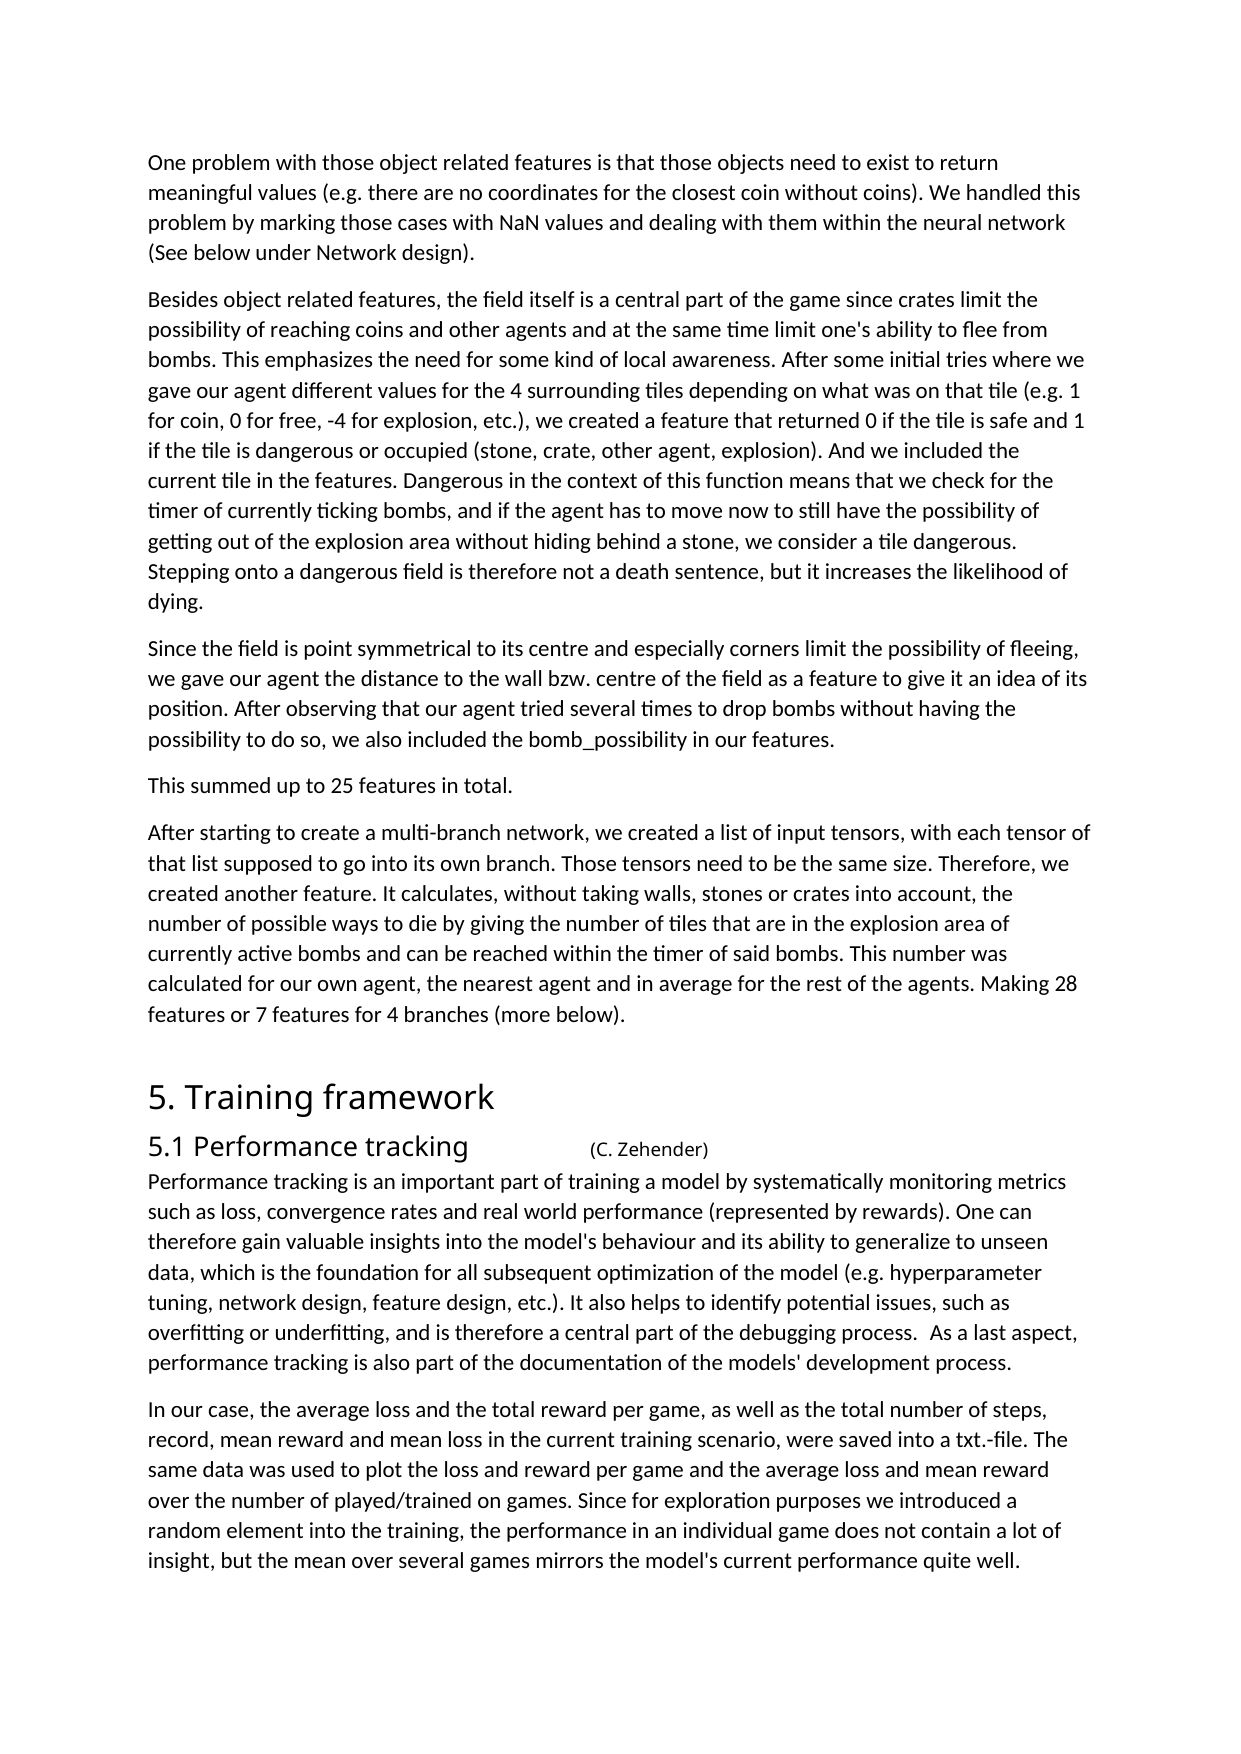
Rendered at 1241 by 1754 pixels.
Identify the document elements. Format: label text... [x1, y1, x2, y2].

text Besides object related features, the field itself is a central part of the game since crates limit the possibility of reaching coins and other agents and at the same time limit one's ability to flee from bombs. This emphasizes the need for some kind of local awareness. After some initial tries where we gave our agent different values for the 4 surrounding tiles depending on what was on that tile (e.g. 1 for coin, 0 for free, -4 for explosion, etc.), we created a feature that returned 0 if the tile is safe and 1 if the tile is dangerous or occupied (stone, crate, other agent, explosion). And we included the current tile in the features. Dangerous in the context of this function means that we check for the timer of currently ticking bombs, and if the agent has to move now to still have the possibility of getting out of the explosion area without hiding behind a stone, we consider a tile dangerous. Stepping onto a dangerous field is therefore not a death sentence, but it increases the likelihood of dying. [148, 285, 1093, 615]
text In our case, the average loss and the total reward per game, as well as the total number of steps, record, mean reward and mean loss in the current training scenario, were saved into a txt.-file. The same data was used to plot the loss and reward per game and the average loss and mean reward over the number of played/trained on games. Since for exploration purposes we introduced a random element into the training, the performance in an individual game does not contain a lot of insight, but the mean over several games mirrors the model's current performance quite well. [148, 1395, 1093, 1574]
text This summed up to 25 features in total. [148, 772, 1093, 799]
subtitle 5.1 Performance tracking (C. Zehender) [148, 1127, 1093, 1164]
text Since the field is point symmetrical to its centre and especially corners limit the possibility of fleeing, we gave our agent the distance to the wall bzw. centre of the field as a feature to give it an idea of its position. After observing that our agent tried several times to drop bombs without having the possibility to do so, we also included the bomb_possibility in our features. [148, 634, 1093, 753]
text After starting to create a multi-branch network, we created a list of input tensors, with each tensor of that list supposed to go into its own branch. Those tensors need to be the same size. Therefore, we created another feature. It calculates, without taking walls, stones or crates into account, the number of possible ways to die by giving the number of tiles that are in the explosion area of currently active bombs and can be reached within the timer of said bombs. This number was calculated for our own agent, the nearest agent and in average for the rest of the agents. Making 28 features or 7 features for 4 branches (more below). [148, 818, 1093, 1028]
text Performance tracking is an important part of training a model by systematically monitoring metrics such as loss, convergence rates and real world performance (represented by rewards). One can therefore gain valuable insights into the model's behaviour and its ability to generalize to unseen data, which is the foundation for all subsequent optimization of the model (e.g. hyperparameter tuning, network design, feature design, etc.). It also helps to identify potential issues, such as overfitting or underfitting, and is therefore a central part of the debugging process. As a last aspect, performance tracking is also part of the documentation of the models' development process. [148, 1167, 1093, 1376]
subtitle 5. Training framework [148, 1074, 1093, 1119]
text One problem with those object related features is that those objects need to exist to return meaningful values (e.g. there are no coordinates for the closest coin without coins). We handled this problem by marking those cases with NaN values and dealing with them within the neural network (See below under Network design). [148, 148, 1093, 266]
